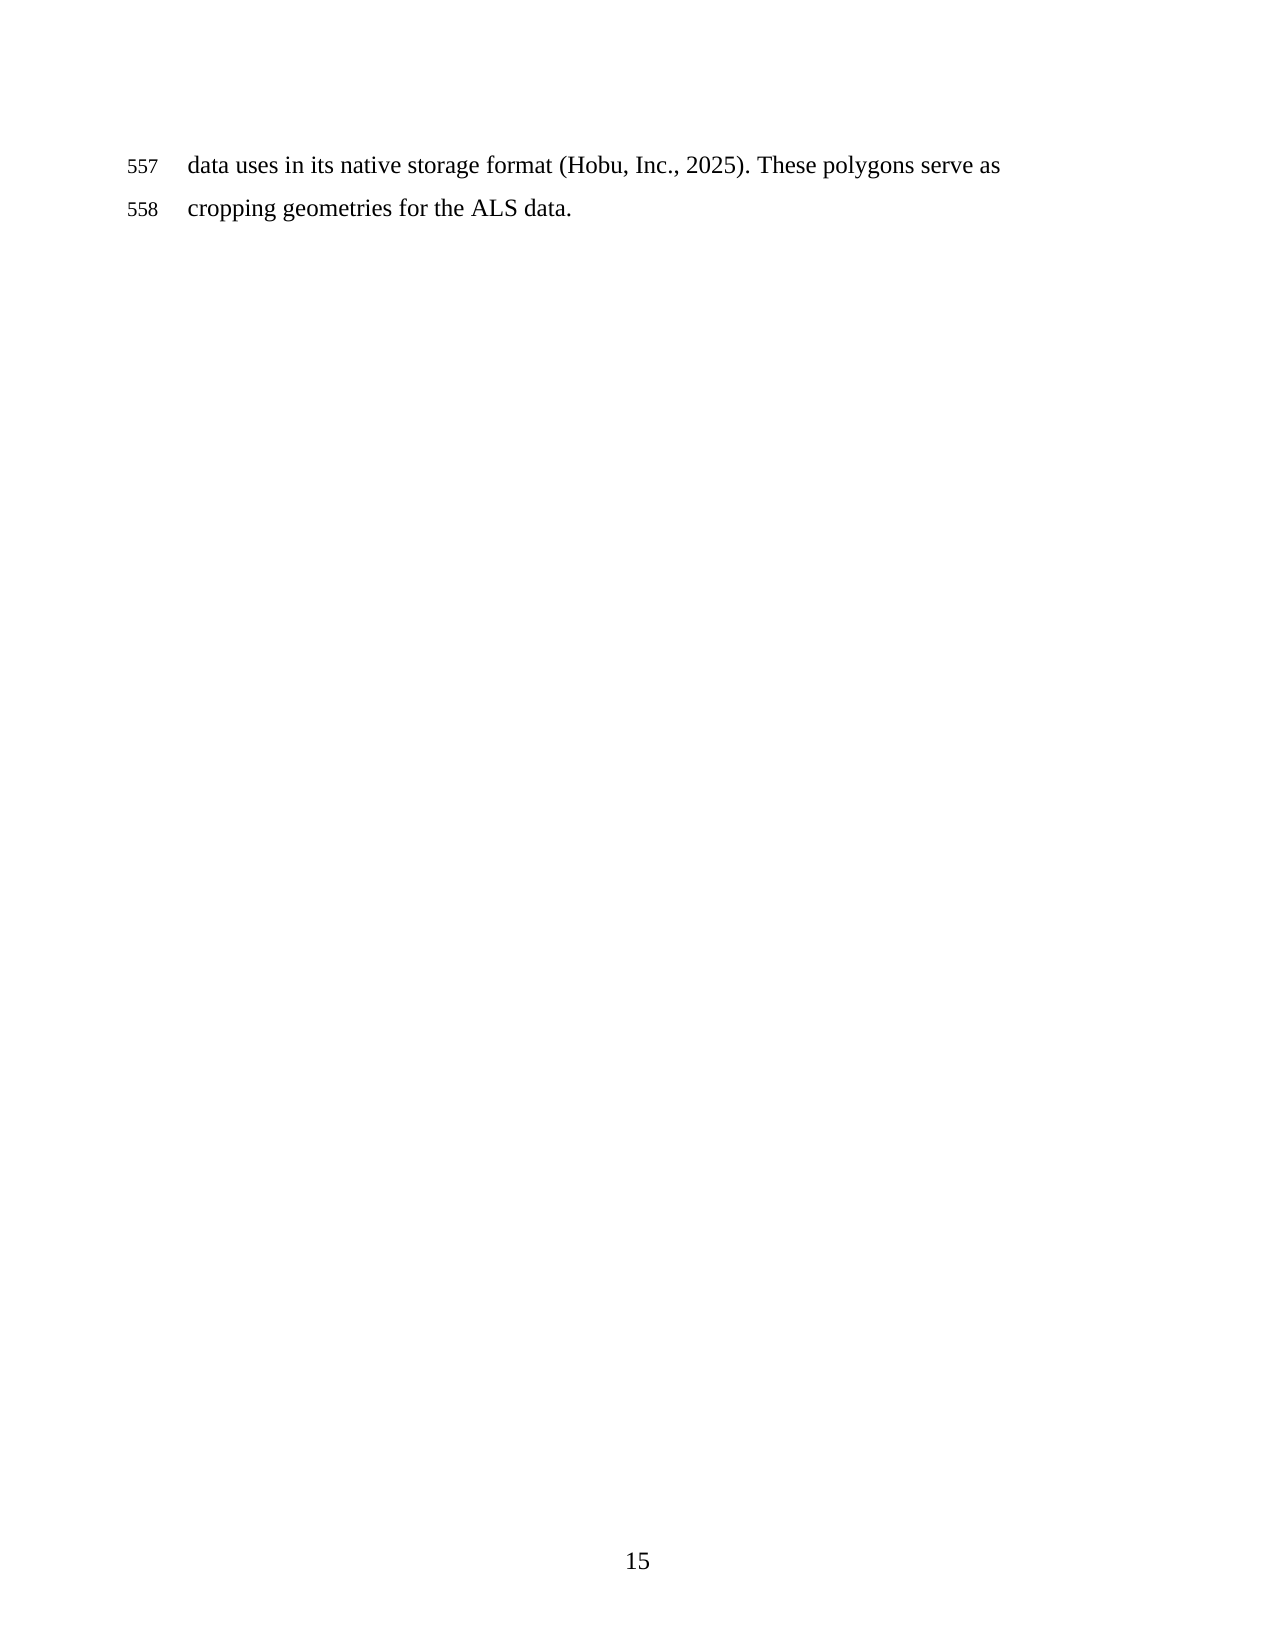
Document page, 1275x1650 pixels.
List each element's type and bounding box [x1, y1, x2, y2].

text [187, 150, 1087, 222]
